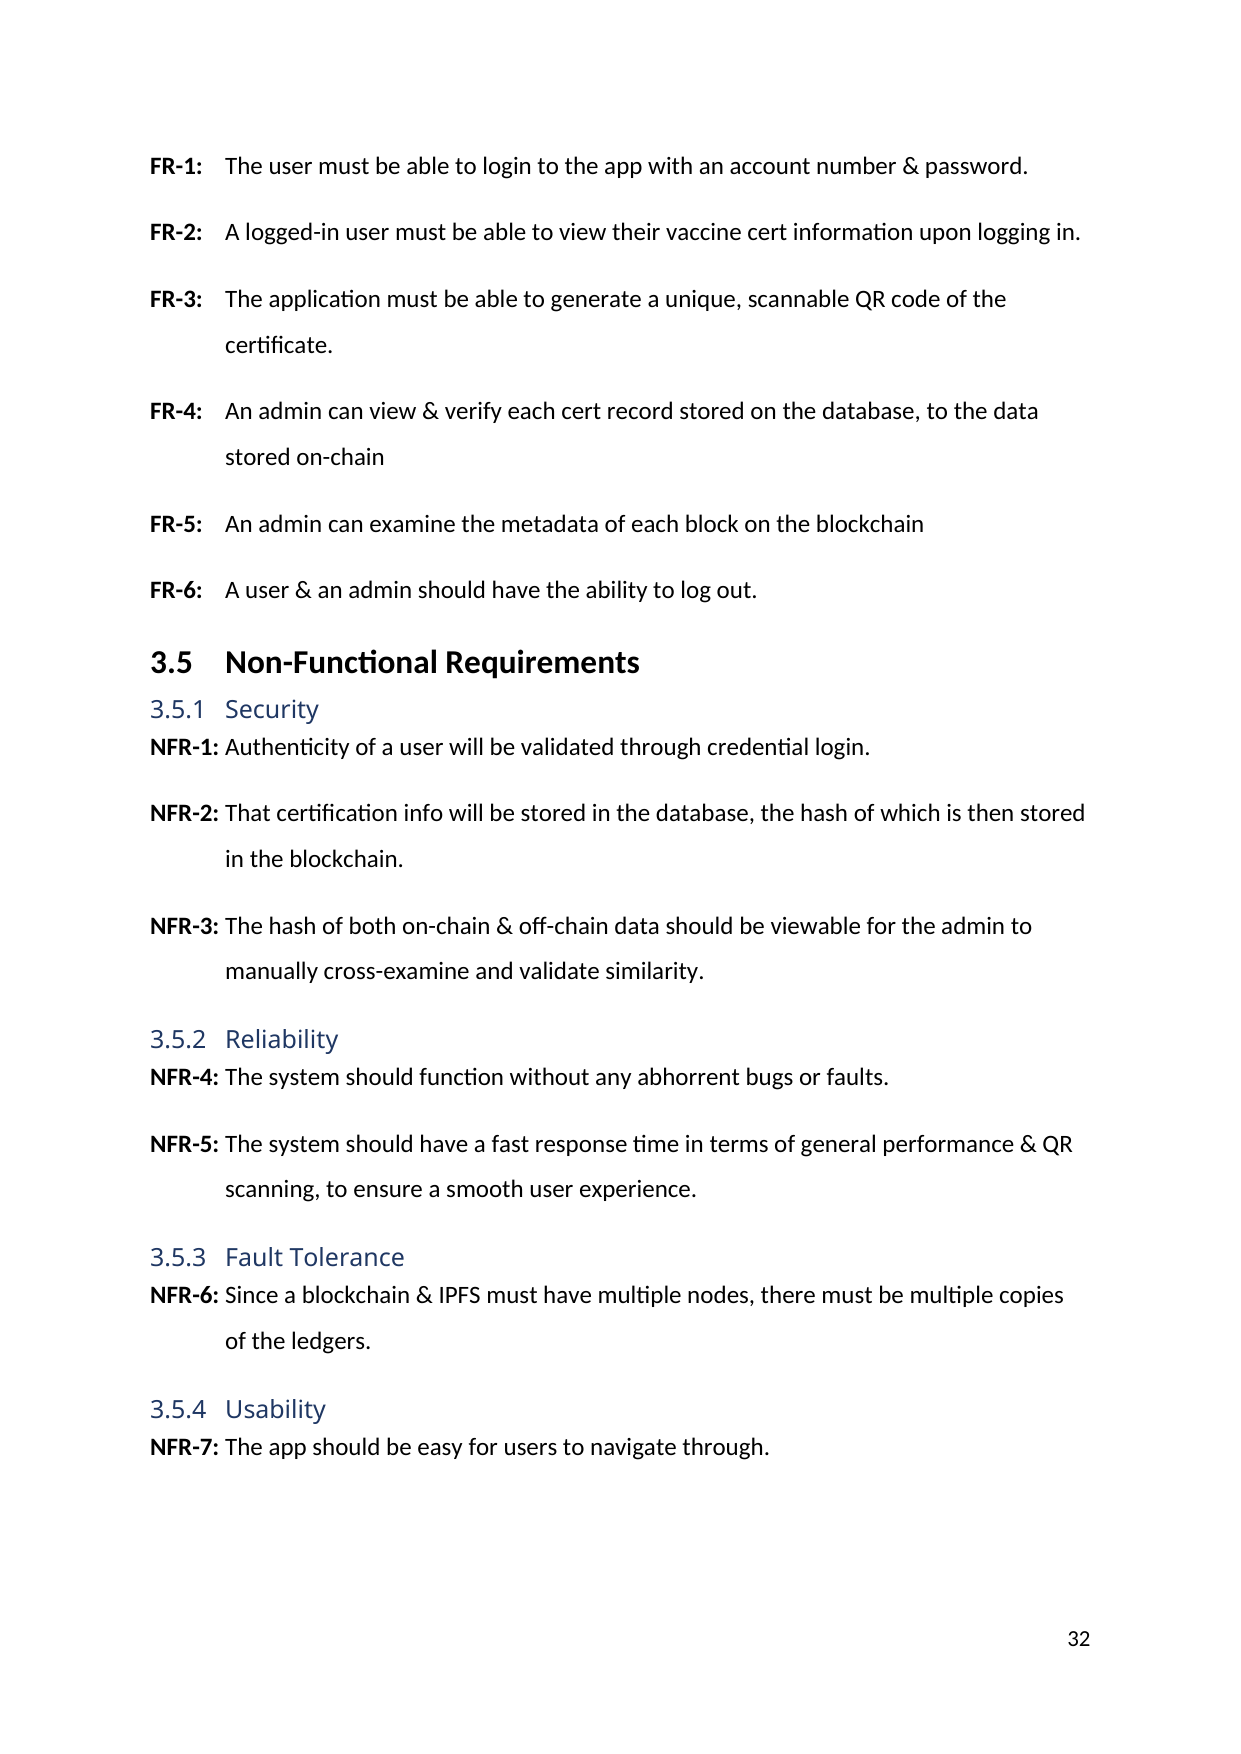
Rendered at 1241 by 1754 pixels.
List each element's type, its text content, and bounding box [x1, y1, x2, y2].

text FR-3: The application must be able to generate a unique, scannable QR code of the certificate. [150, 283, 1090, 359]
subtitle 3.5.4 Usability [150, 1392, 1090, 1426]
subtitle 3.5 Non-Functional Requirements [150, 641, 1090, 682]
text FR-5: An admin can examine the metadata of each block on the blockchain [150, 508, 1090, 538]
text FR-6: A user & an admin should have the ability to log out. [150, 574, 1090, 605]
subtitle 3.5.2 Reliability [150, 1022, 1090, 1056]
text NFR-1: Authenticity of a user will be validated through credential login. [150, 731, 1090, 761]
text FR-2: A logged-in user must be able to view their vaccine cert information upon logging in. [150, 217, 1090, 247]
text NFR-6: Since a blockchain & IPFS must have multiple nodes, there must be multiple copies of the ledgers. [150, 1279, 1090, 1356]
text NFR-4: The system should function without any abhorrent bugs or faults. [150, 1061, 1090, 1092]
subtitle 3.5.1 Security [150, 692, 1090, 726]
text NFR-5: The system should have a fast response time in terms of general performance & QR scanning, to ensure a smooth user experience. [150, 1128, 1090, 1204]
subtitle 3.5.3 Fault Tolerance [150, 1240, 1090, 1274]
text NFR-2: That certification info will be stored in the database, the hash of which is then stored in the blockchain. [150, 797, 1090, 874]
text FR-4: An admin can view & verify each cert record stored on the database, to the data stored on-chain [150, 395, 1090, 472]
text FR-1: The user must be able to login to the app with an account number & password. [150, 150, 1090, 181]
text NFR-7: The app should be easy for users to navigate through. [150, 1431, 1090, 1461]
text NFR-3: The hash of both on-chain & off-chain data should be viewable for the admin to manually cross-examine and validate similarity. [150, 910, 1090, 986]
